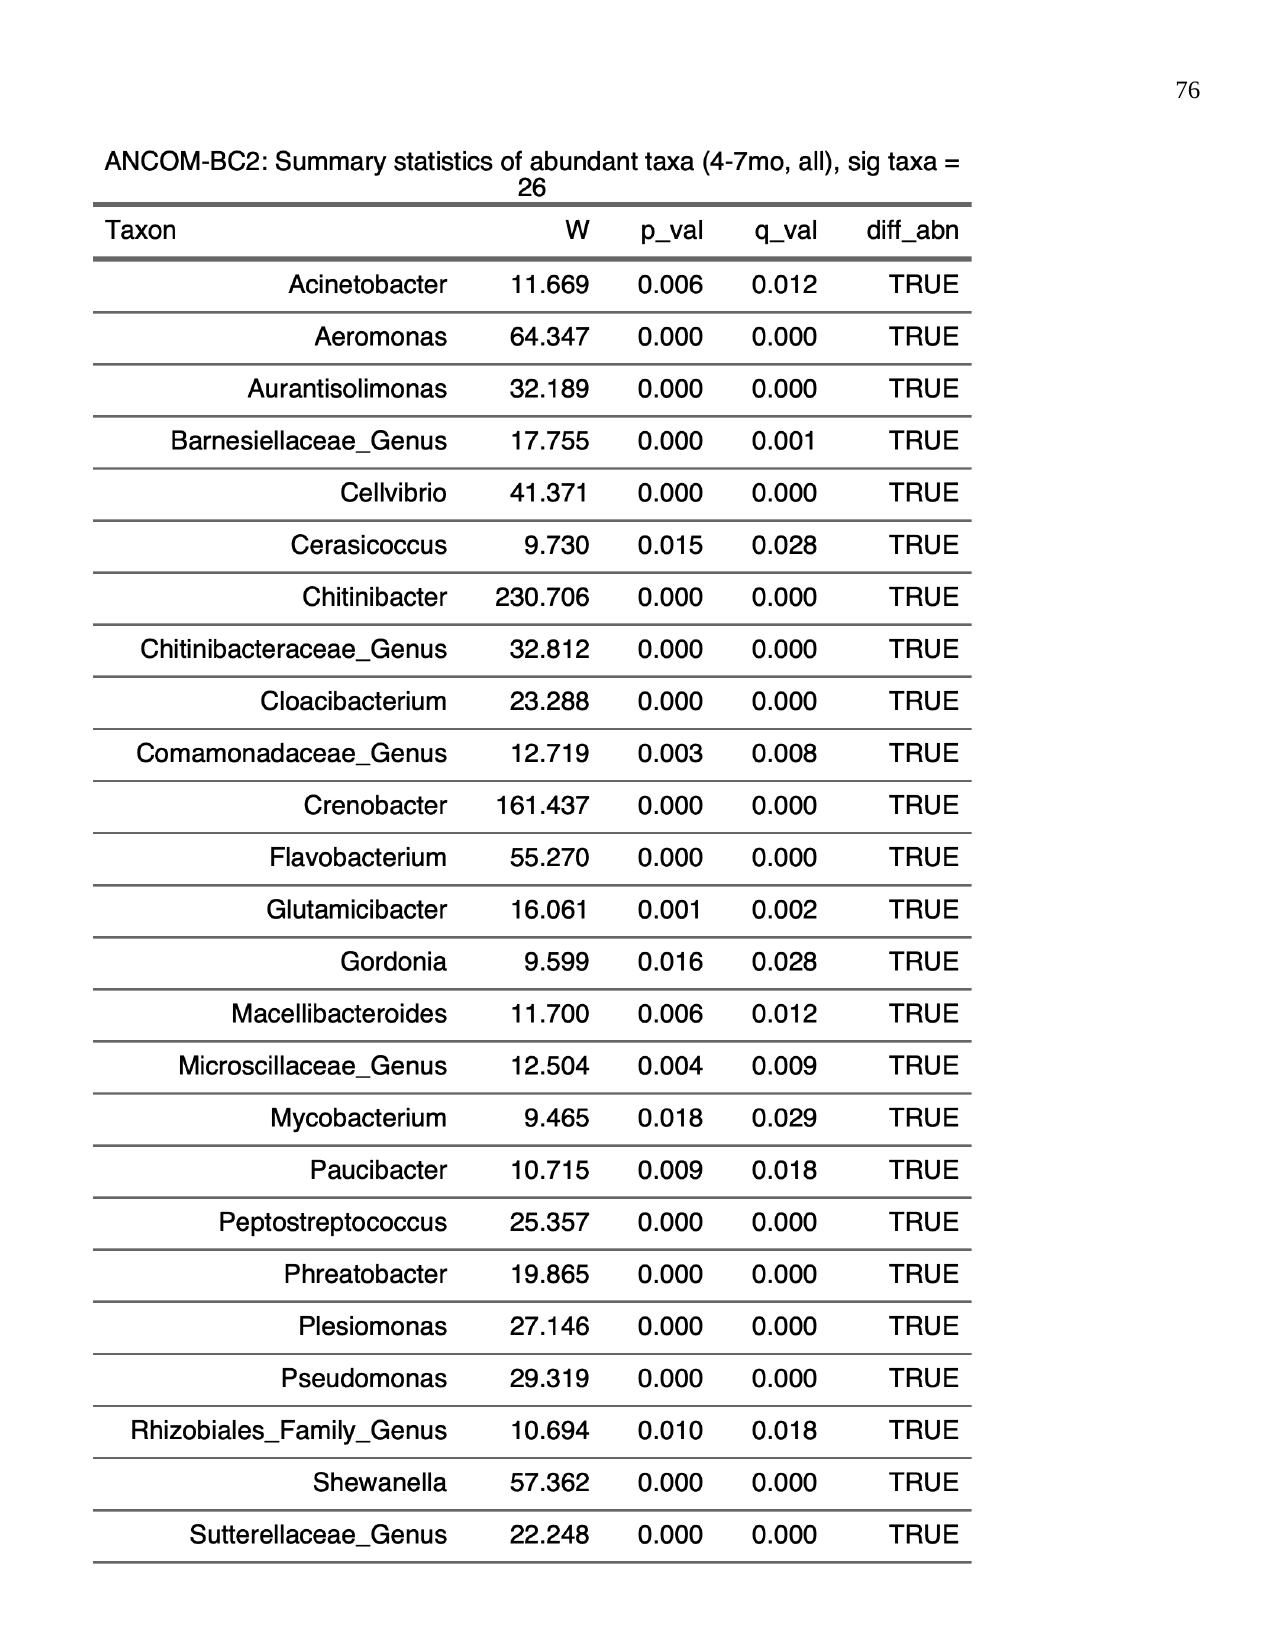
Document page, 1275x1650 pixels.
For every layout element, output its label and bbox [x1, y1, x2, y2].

picture [75, 132, 989, 1576]
